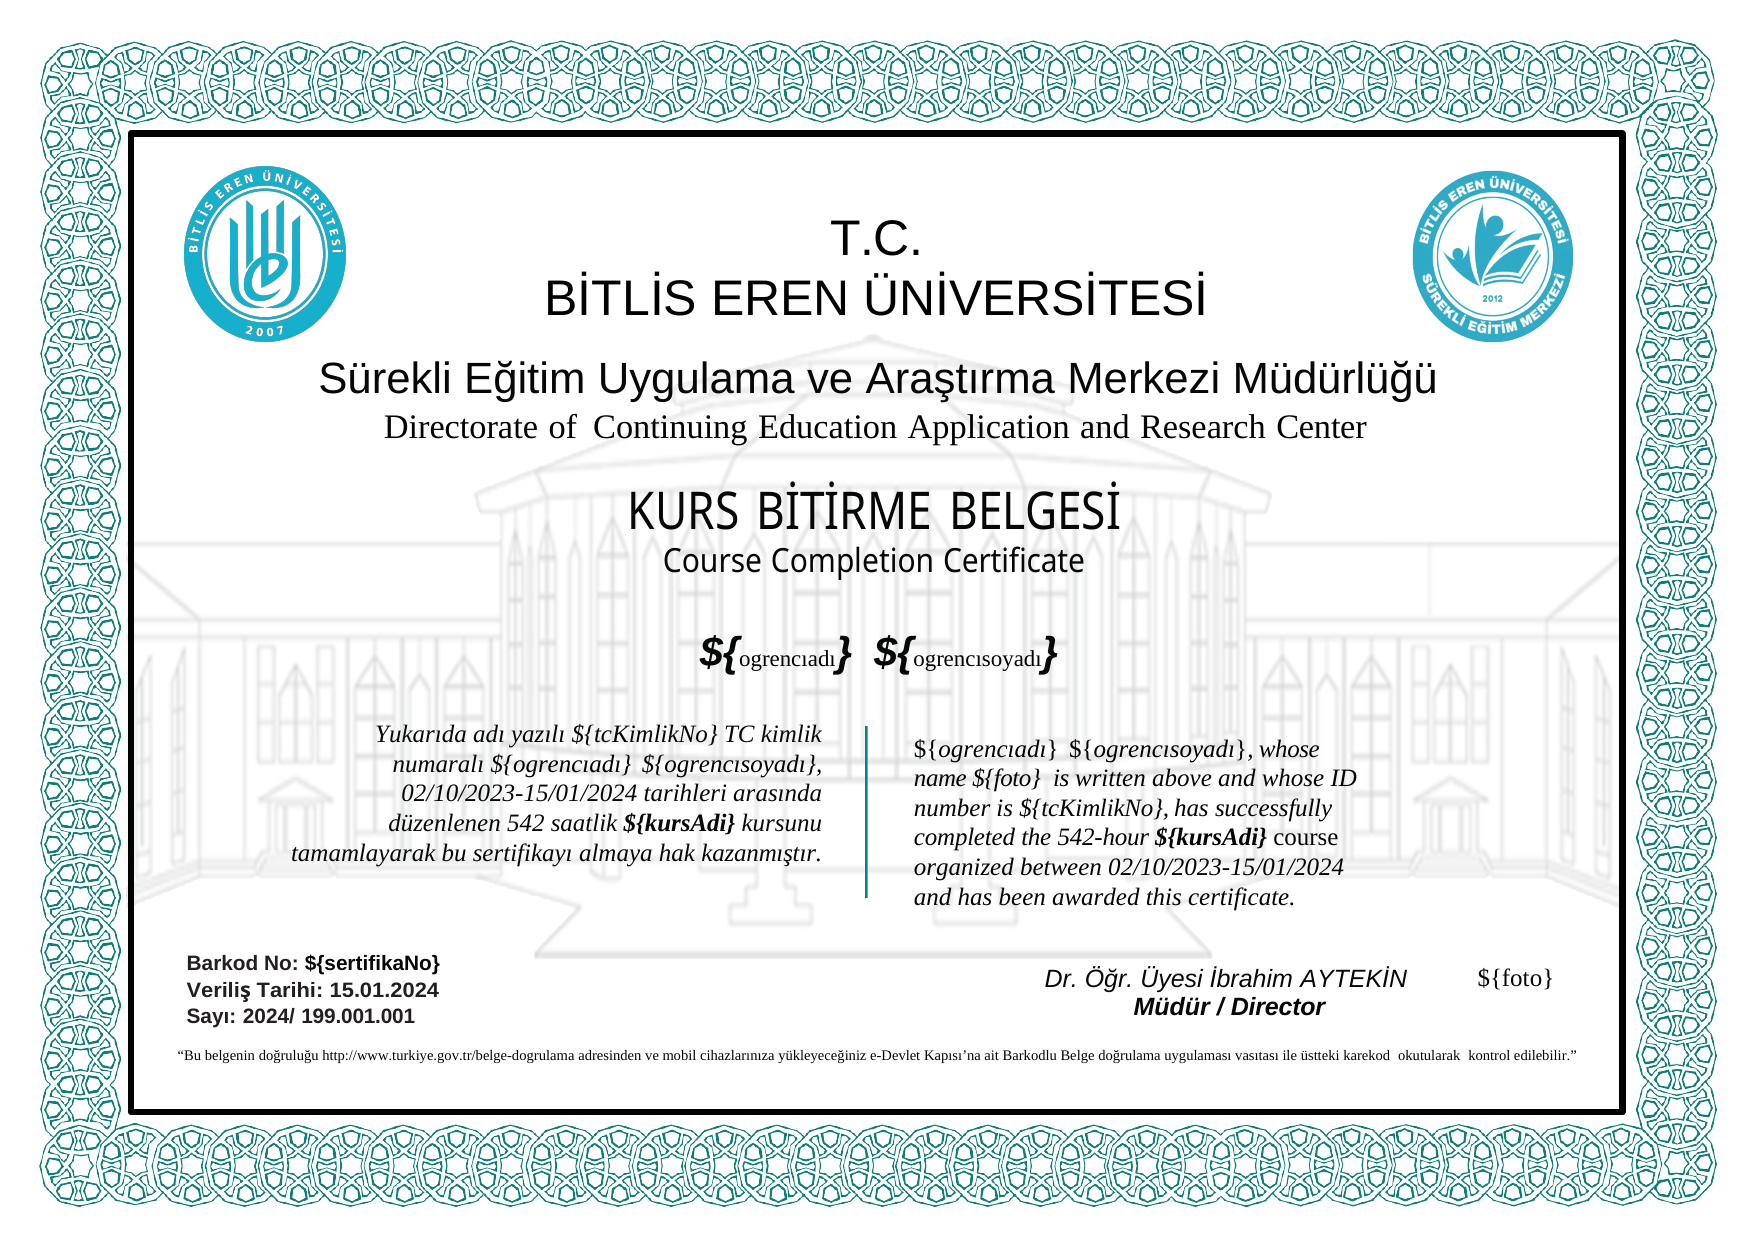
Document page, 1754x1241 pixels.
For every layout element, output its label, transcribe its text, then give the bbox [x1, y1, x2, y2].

text ${ogrencıadı} ${ogrencısoyadı} [162, 628, 1595, 676]
text Sürekli Eğitim Uygulama ve Araştırma Merkezi Müdürlüğü [160, 352, 1595, 403]
table_header Dr. Öğr. Üyesi İbrahim AYTEKİN Müdür / Director [1023, 951, 1435, 1047]
text BİTLİS EREN ÜNİVERSİTESİ [158, 268, 1595, 326]
text ${ogrencıadı} ${ogrencısoyadı}, whose name ${foto} is written above and whose ID number is ${tcKimlikNo}, has successfully completed the 542-hour ${kursAdi} course organized between 02/10/2023-15/01/2024 and has been awarded this certificate. [914, 734, 1378, 910]
text Directorate of Continuing Education Application and Research Center [156, 407, 1595, 446]
text Course Completion Certificate [156, 541, 1592, 580]
table_header ${foto} [1435, 951, 1596, 1047]
text T.C. [158, 208, 1595, 266]
text “Bu belgenin doğruluğu http://www.turkiye.gov.tr/belge-dogrulama adresinden ve mobil cihazlarınıza yükleyeceğiniz e-Devlet Kapısı’na ait Barkodlu Belge doğrulama uygulaması vasıtası ile üstteki karekod okutularak kontrol edilebilir.” [152, 1047, 1602, 1063]
text Yukarıda adı yazılı ${tcKimlikNo} TC kimlik numaralı ${ogrencıadı} ${ogrencısoyadı}, 02/10/2023-15/01/2024 tarihleri arasında düzenlenen 542 saatlik ${kursAdi} kursunu tamamlayarak bu sertifikayı almaya hak kazanmıştır. [283, 719, 822, 866]
title KURS BİTİRME BELGESİ [156, 480, 1593, 541]
picture [39, 39, 1718, 1219]
table_header Barkod No: ${sertifikaNo} Veriliş Tarihi: 15.01.2024 Sayı: 2024/ 199.001.001 [164, 951, 1023, 1047]
